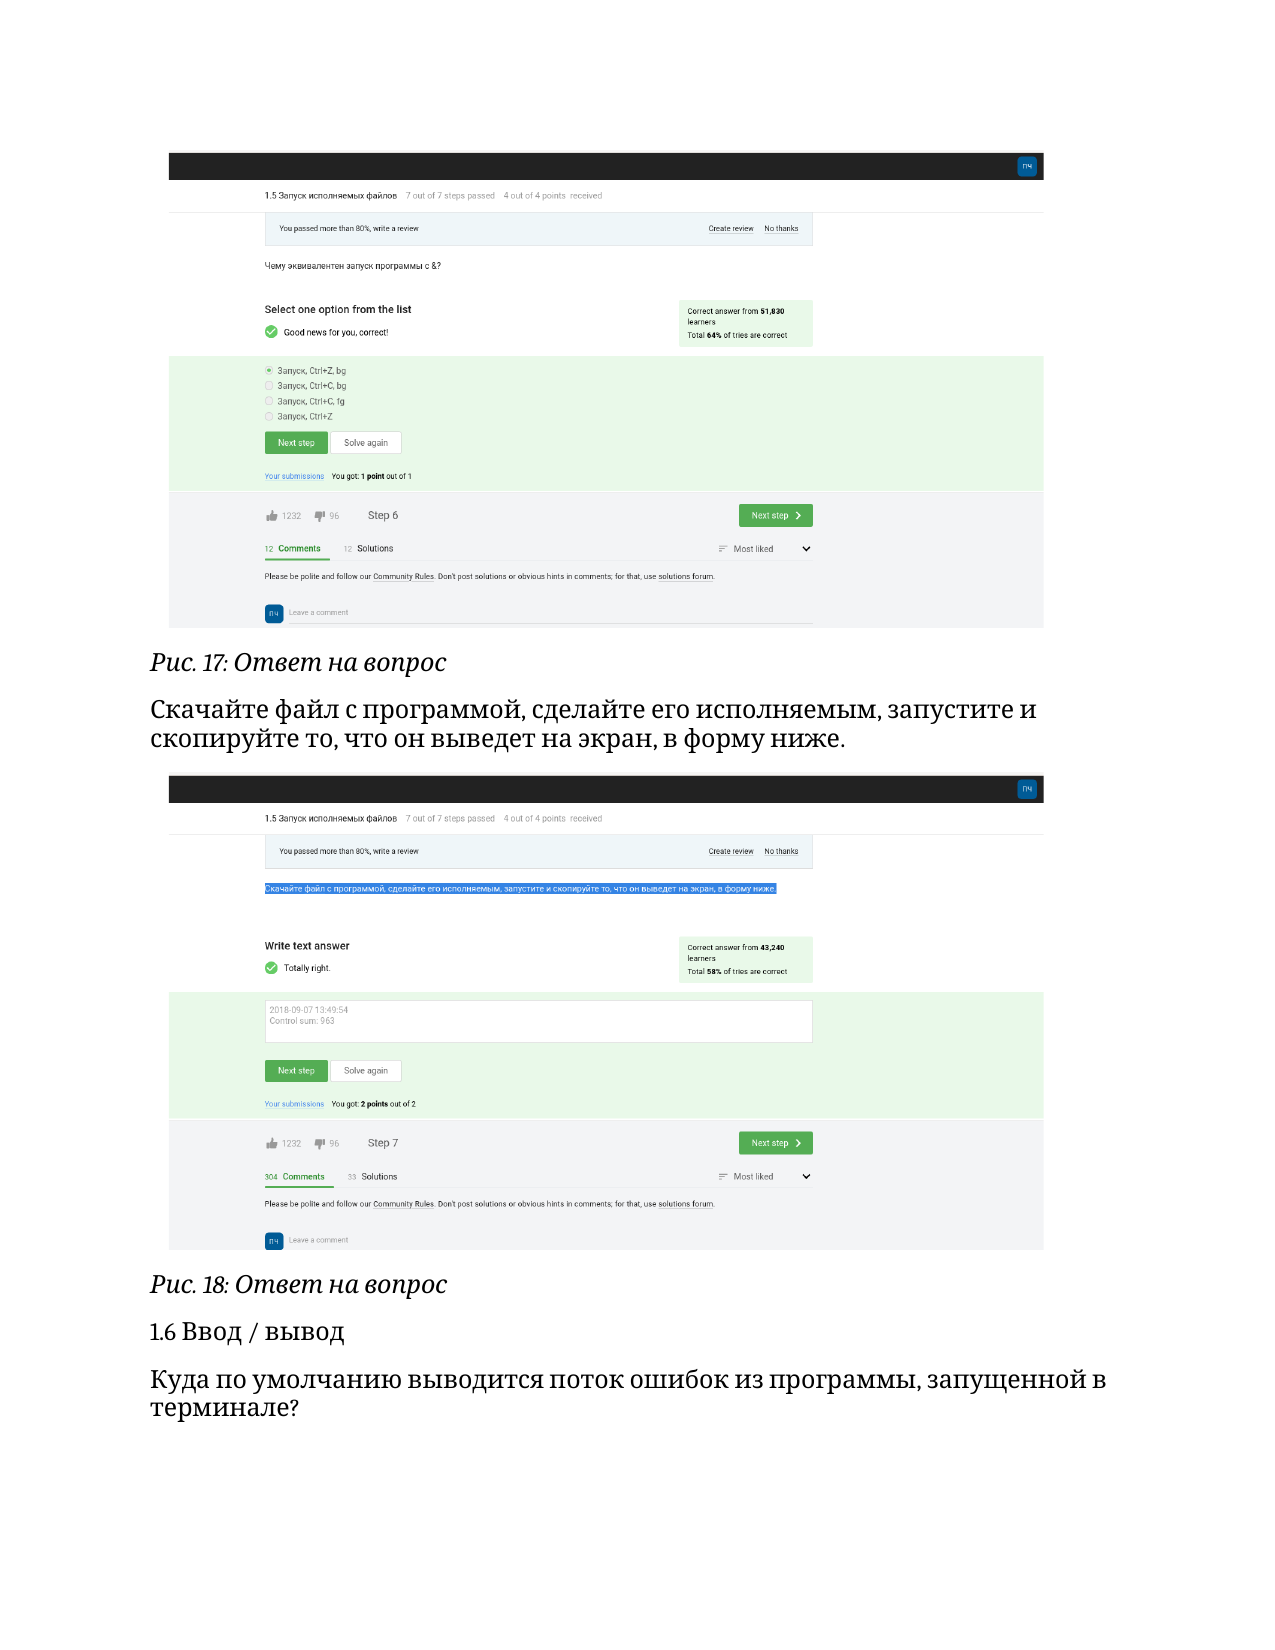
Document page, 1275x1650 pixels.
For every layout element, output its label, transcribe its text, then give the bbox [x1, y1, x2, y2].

picture [168, 772, 1044, 1250]
picture [168, 150, 1044, 628]
text Скачайте файл с программой, сделайте его исполняемым, запустите и скопируйте то, что он выведет на экран, в форму ниже. [150, 696, 1125, 753]
text Рис. 17: Ответ на вопрос [150, 648, 1125, 677]
text Куда по умолчанию выводится поток ошибок из программы, запущенной в терминале? [150, 1366, 1125, 1423]
text 1.6 Ввод / вывод [150, 1318, 1125, 1347]
text Рис. 18: Ответ на вопрос [150, 1271, 1125, 1299]
